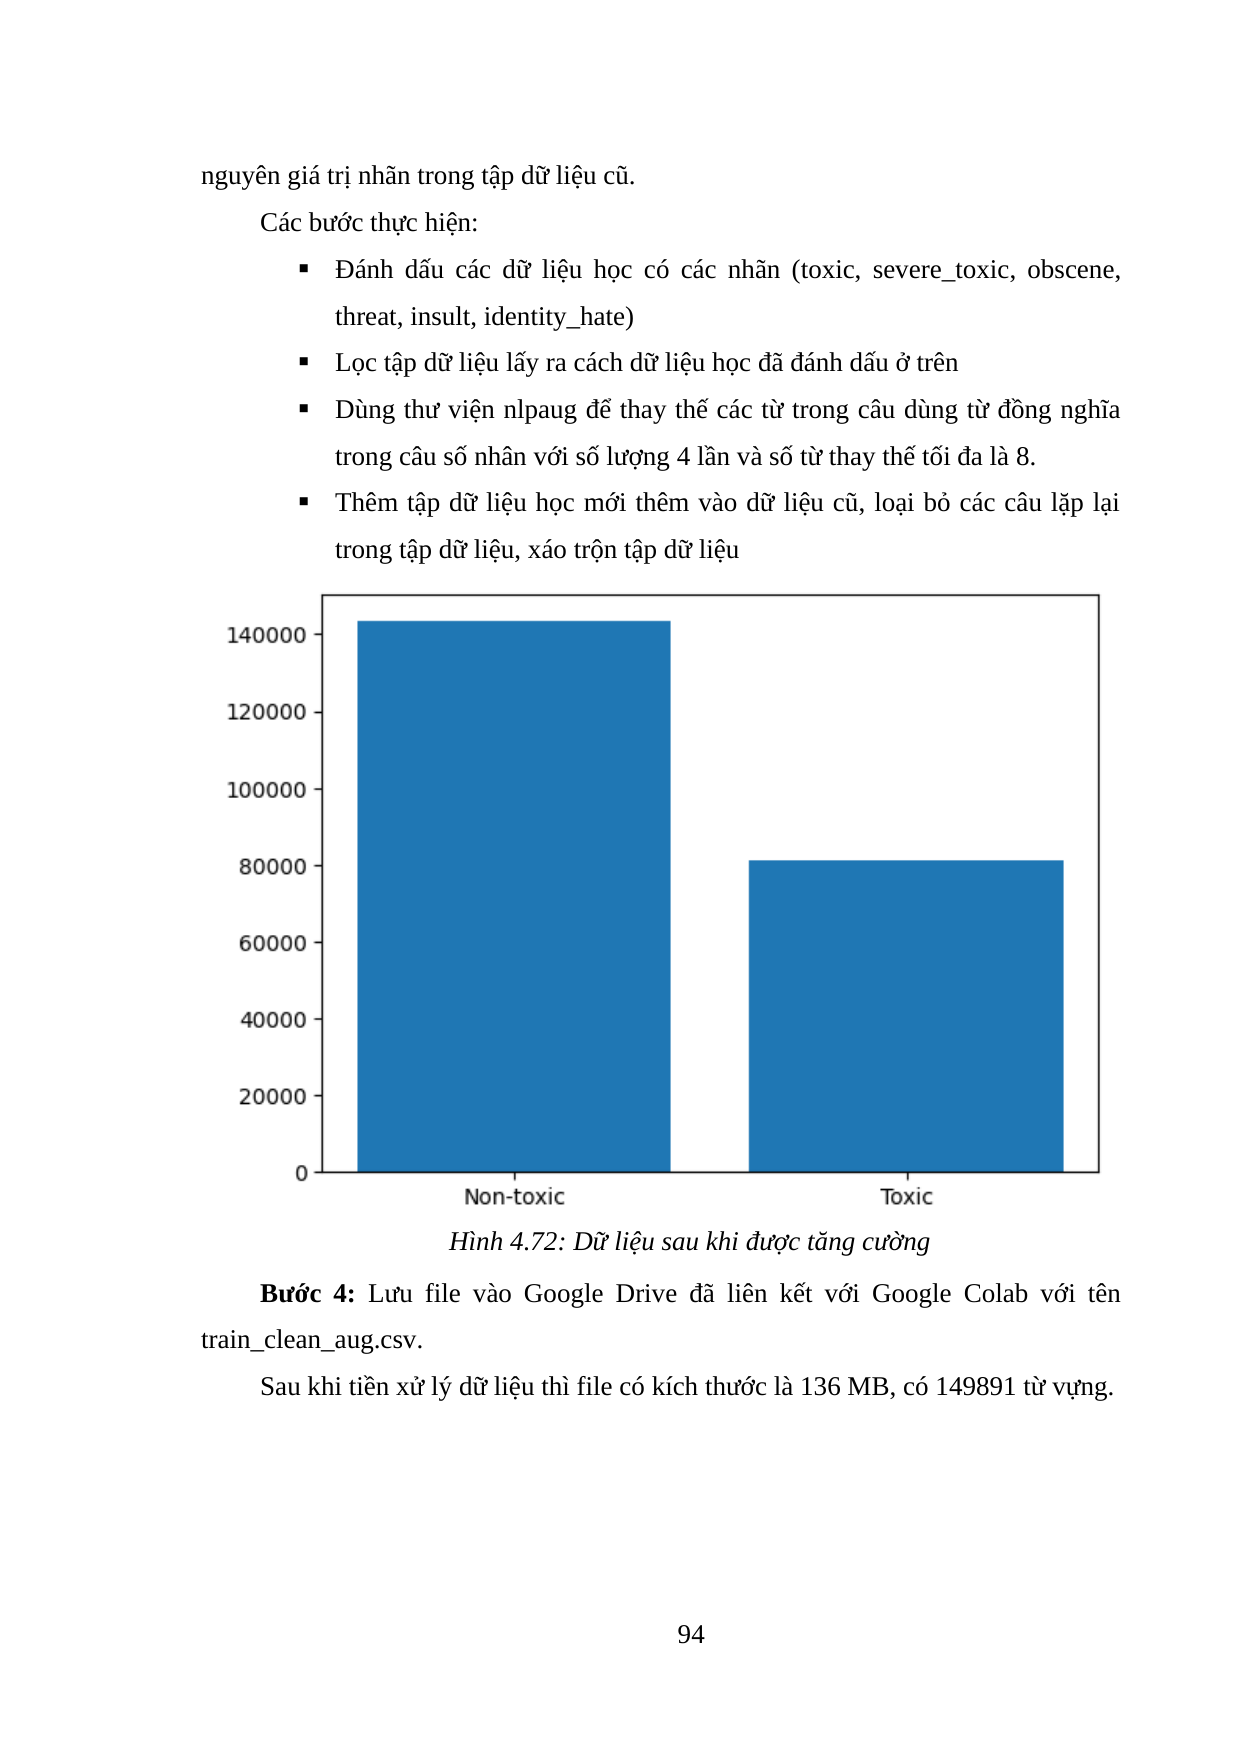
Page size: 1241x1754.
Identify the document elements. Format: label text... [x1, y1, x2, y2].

list Dùng thư viện nlpaug để thay thế các từ trong câu dùng từ đồng nghĩa trong câu số nhân với số lượng 4 lần và số từ thay thế tối đa là 8. [297, 393, 1122, 471]
text Các bước thực hiện: [201, 206, 1122, 237]
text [201, 159, 1122, 191]
text Bước 4: Lưu file vào Google Drive đã liên kết với Google Colab với tên train_clean_aug.csv. [201, 1277, 1122, 1355]
text Sau khi tiền xử lý dữ liệu thì file có kích thước là 136 MB, có 149891 từ vựng. [201, 1370, 1122, 1401]
picture [209, 580, 1114, 1225]
list Thêm tập dữ liệu học mới thêm vào dữ liệu cũ, loại bỏ các câu lặp lại trong tập dữ liệu, xáo trộn tập dữ liệu [297, 487, 1122, 564]
list Lọc tập dữ liệu lấy ra cách dữ liệu học đã đánh dấu ở trên [297, 346, 1122, 377]
list Đánh dấu các dữ liệu học có các nhãn (toxic, severe_toxic, obscene, threat, insult, identity_hate) [297, 253, 1122, 331]
